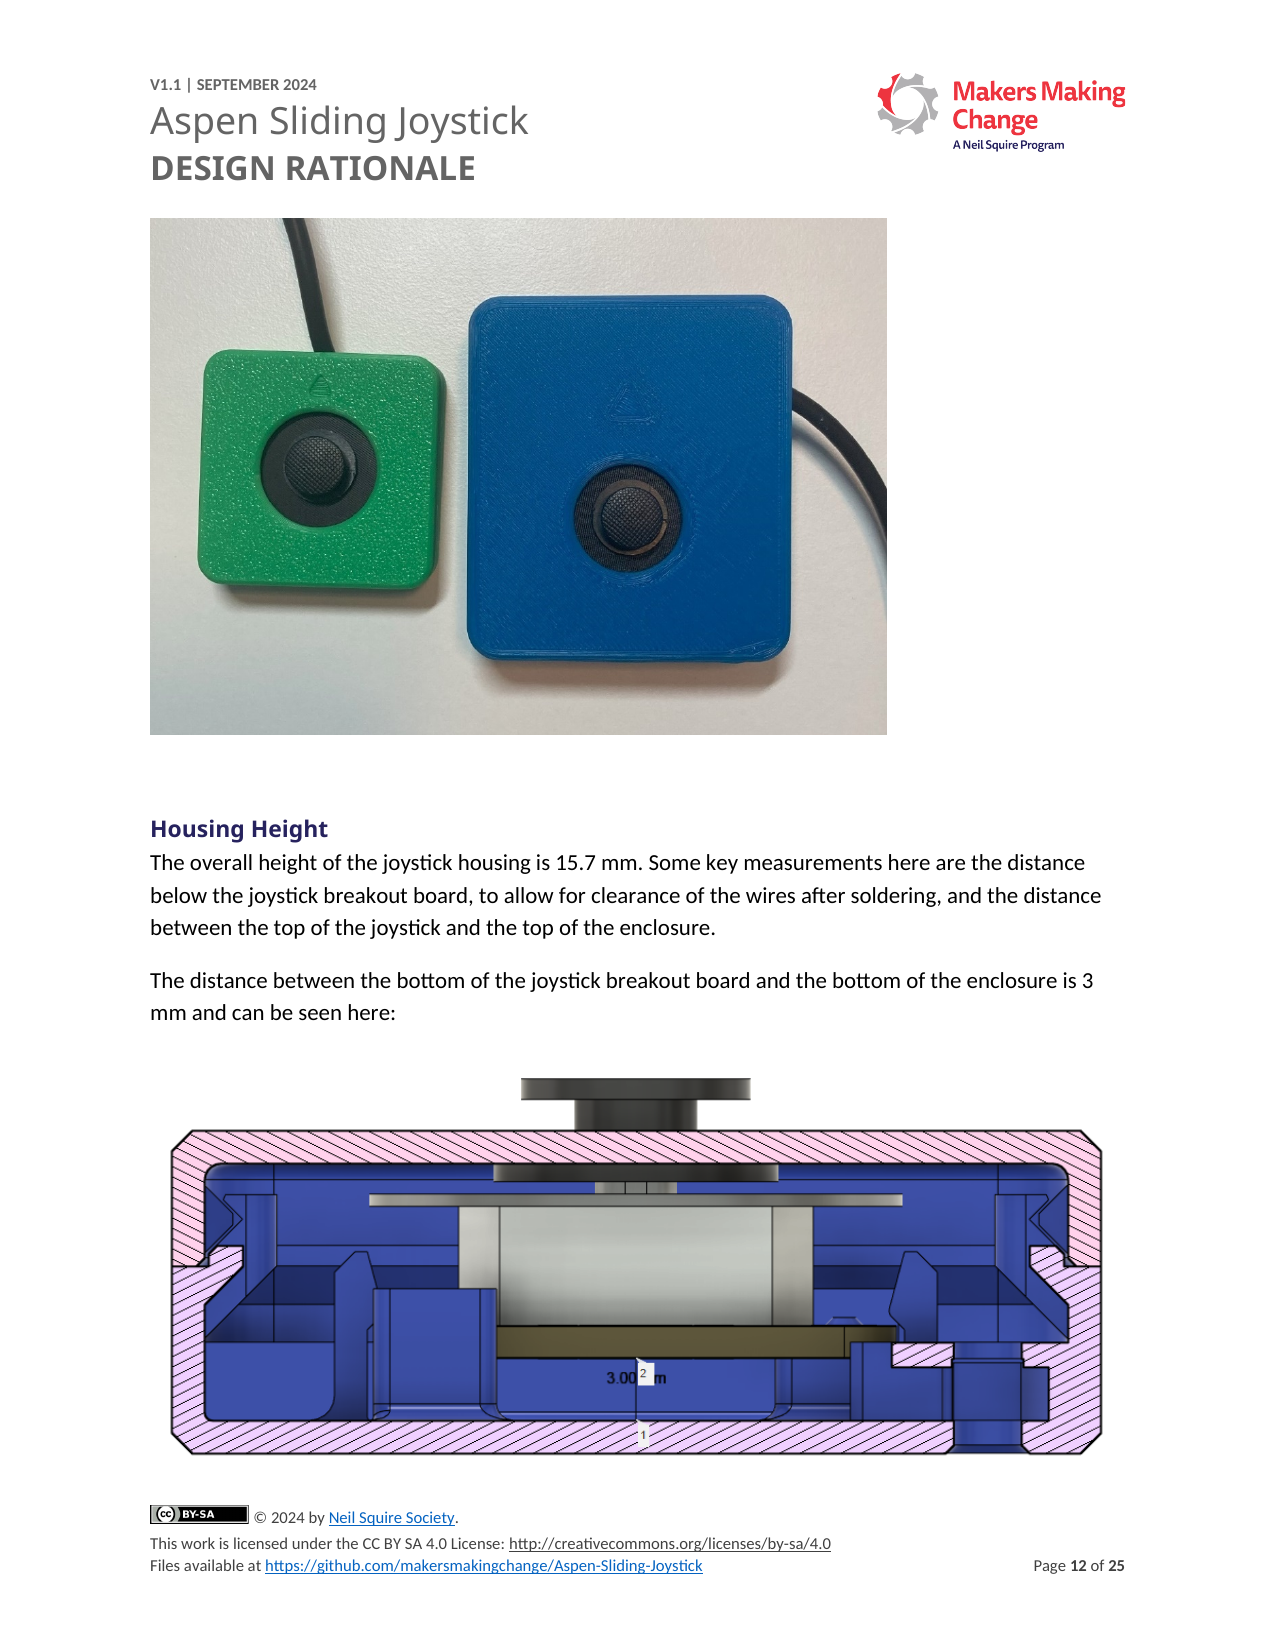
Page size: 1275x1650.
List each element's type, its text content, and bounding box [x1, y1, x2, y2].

text The overall height of the joystick housing is 15.7 mm. Some key measurements here are the distance below the joystick breakout board, to allow for clearance of the wires after soldering, and the distance between the top of the joystick and the top of the enclosure. [150, 848, 1125, 941]
picture [877, 73, 1125, 152]
text The distance between the bottom of the joystick breakout board and the bottom of the enclosure is 3 mm and can be seen here: [150, 966, 1125, 1026]
subtitle Housing Height [150, 813, 1125, 844]
picture [150, 1051, 1125, 1478]
picture [150, 1505, 249, 1524]
picture [150, 218, 887, 735]
